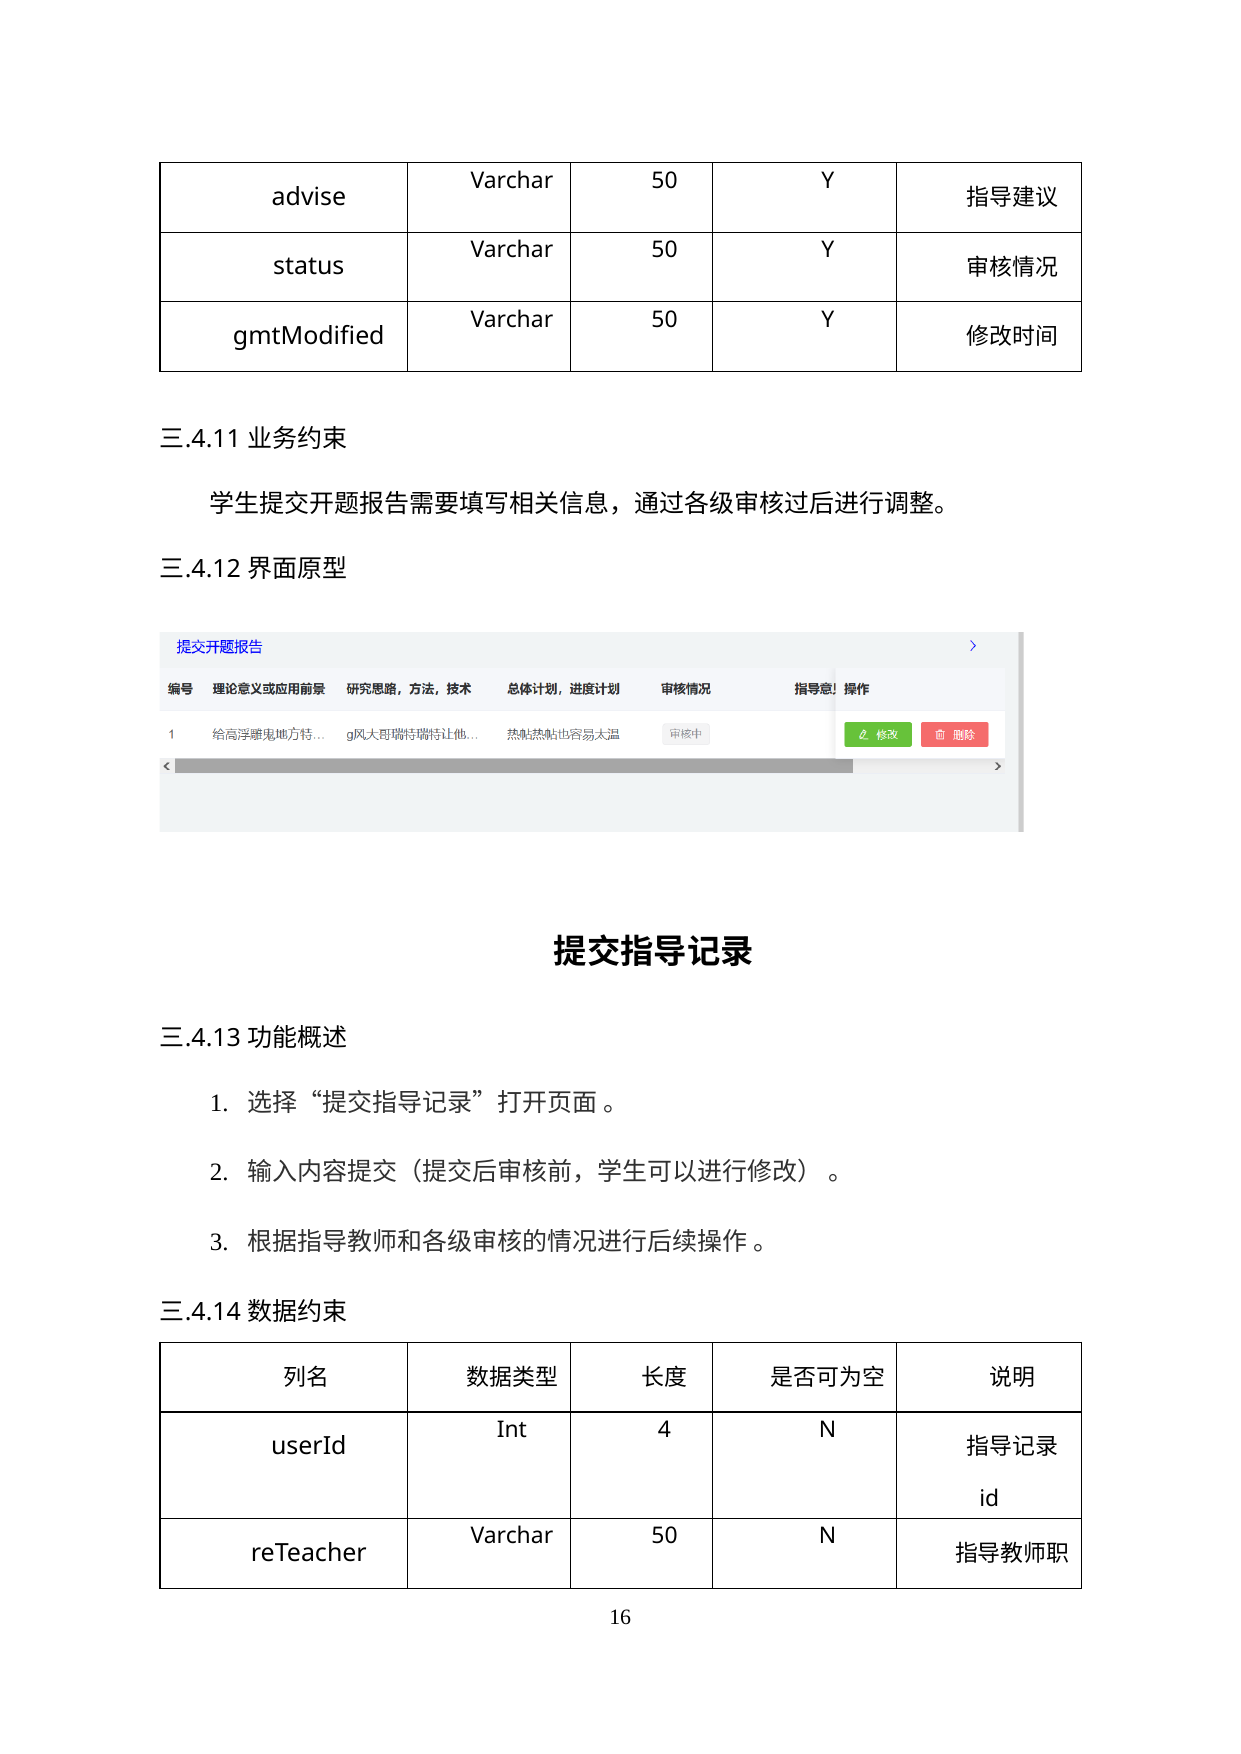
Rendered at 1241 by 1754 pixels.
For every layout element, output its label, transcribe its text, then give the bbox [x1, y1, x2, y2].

text 学生提交开题报告需要填写相关信息，通过各级审核过后进行调整。 [159, 469, 1081, 534]
table_cell Y [713, 233, 896, 301]
table_cell 50 [571, 302, 712, 371]
table_cell userId [161, 1413, 407, 1518]
table_cell Varchar [408, 163, 570, 232]
table_cell N [713, 1519, 896, 1587]
table_header 长度 [571, 1343, 712, 1411]
subtitle 功能概述 [159, 1003, 1081, 1068]
table_cell Y [713, 163, 896, 232]
list 选择“提交指导记录”打开页面 。 [159, 1068, 1081, 1133]
table_cell Varchar [408, 233, 570, 301]
table_header 是否可为空 [713, 1343, 896, 1411]
table_cell 指导记录id [897, 1413, 1081, 1518]
picture [159, 632, 1024, 832]
table_cell Y [713, 302, 896, 371]
table_cell Int [408, 1413, 570, 1518]
table_cell 4 [571, 1413, 712, 1518]
table_cell 审核情况 [897, 233, 1081, 301]
table_cell 指导建议 [897, 163, 1081, 232]
subtitle 数据约束 [159, 1277, 1081, 1342]
table_cell 指导教师职工号 [897, 1519, 1081, 1587]
table_cell 50 [571, 1519, 712, 1587]
list 输入内容提交（提交后审核前，学生可以进行修改） 。 [159, 1137, 1081, 1202]
table_cell N [713, 1413, 896, 1518]
table_cell 50 [571, 163, 712, 232]
table_cell gmtModified [161, 302, 407, 371]
list 根据指导教师和各级审核的情况进行后续操作 。 [159, 1207, 1081, 1272]
table_header 说明 [897, 1343, 1081, 1411]
table_header 列名 [161, 1343, 407, 1411]
table_cell 修改时间 [897, 302, 1081, 371]
table_cell Varchar [408, 302, 570, 371]
table_header 数据类型 [408, 1343, 570, 1411]
table_cell reTeacher [161, 1519, 407, 1587]
subtitle 界面原型 [159, 534, 1081, 599]
table_cell status [161, 233, 407, 301]
table_cell 50 [571, 233, 712, 301]
table_cell Varchar [408, 1519, 570, 1587]
table_cell advise [161, 163, 407, 232]
subtitle 业务约束 [159, 404, 1081, 469]
subtitle 提交指导记录 [159, 917, 1081, 982]
